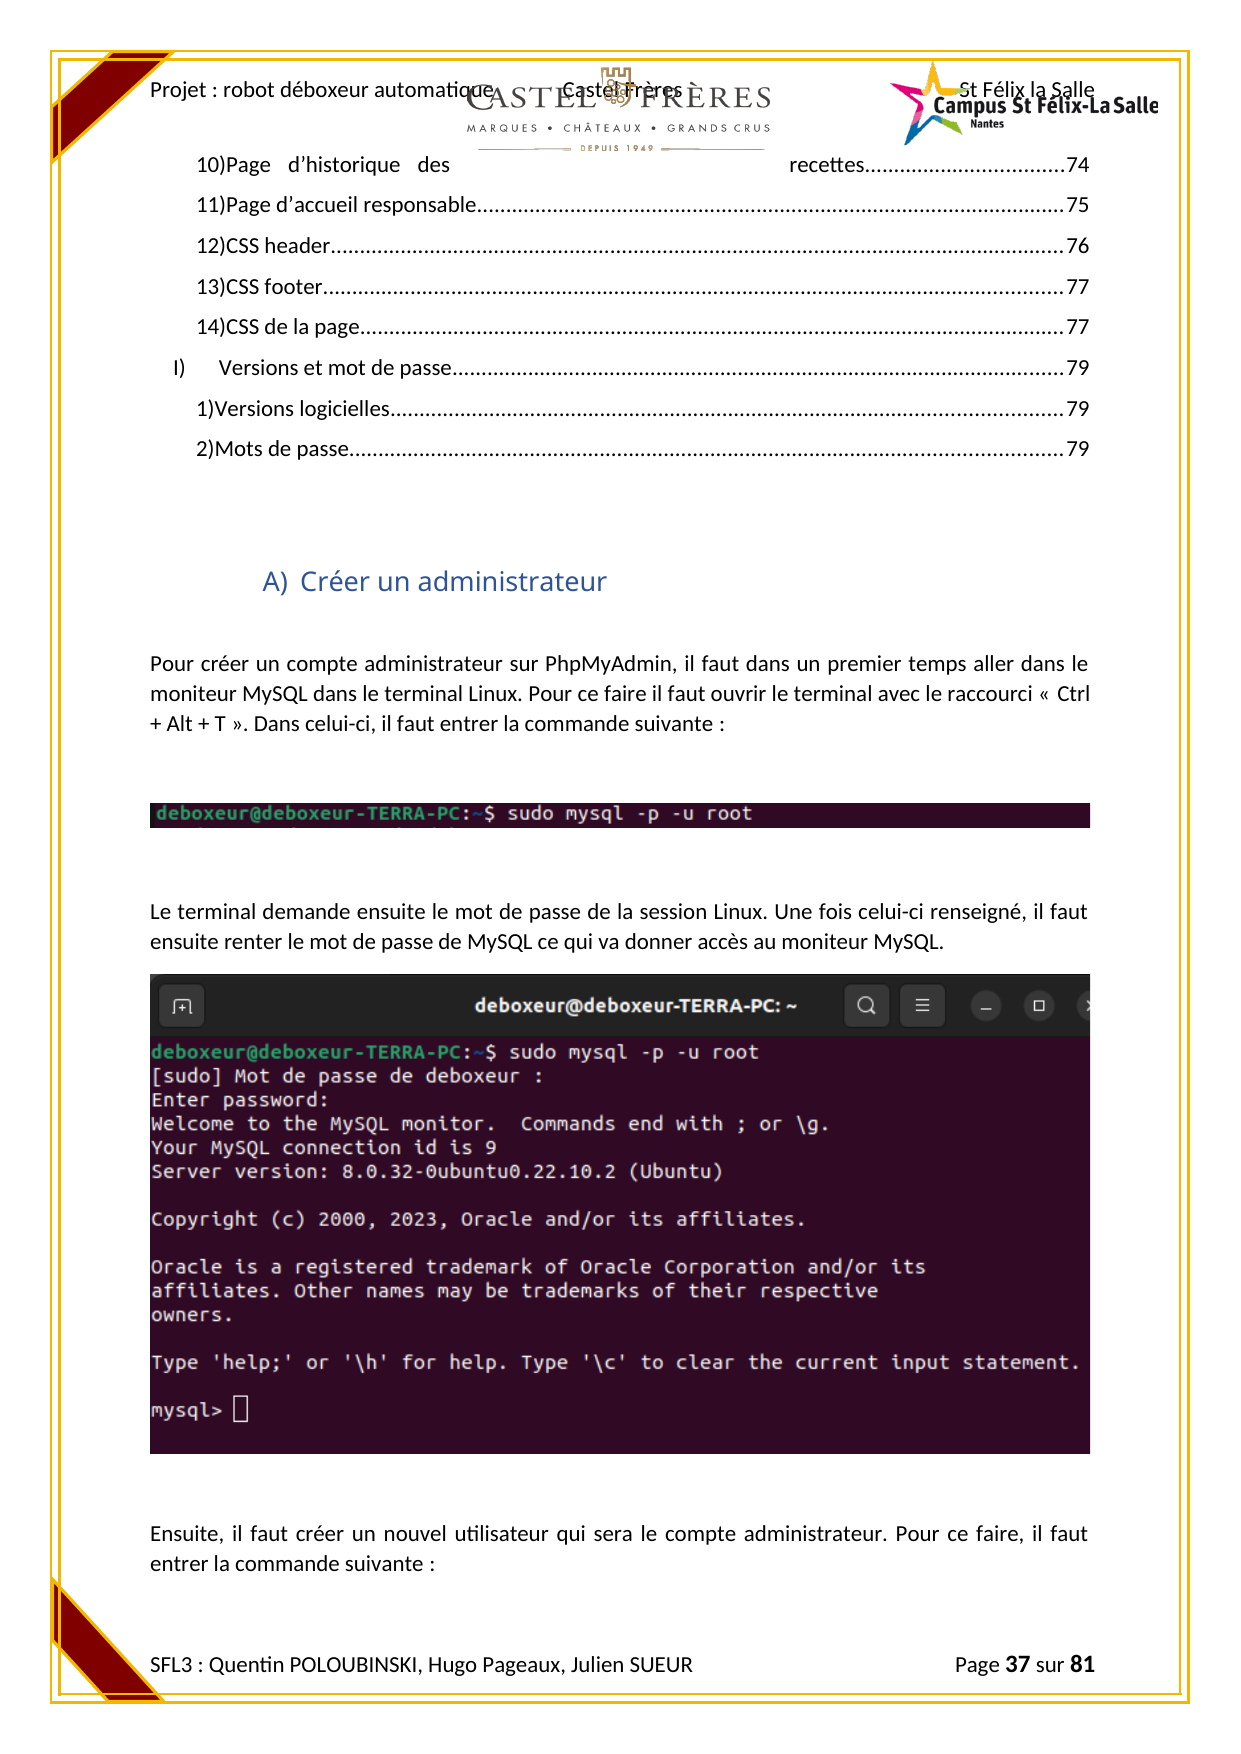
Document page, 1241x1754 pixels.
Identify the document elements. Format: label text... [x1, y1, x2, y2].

text Ensuite, il faut créer un nouvel utilisateur qui sera le compte administrateur. Pour ce faire, il faut entrer la commande suivante : [150, 1519, 1090, 1577]
picture [150, 974, 1091, 1454]
subtitle Créer un administrateur [262, 562, 1090, 599]
picture [150, 803, 1091, 828]
text Pour créer un compte administrateur sur PhpMyAdmin, il faut dans un premier temps aller dans le moniteur MySQL dans le terminal Linux. Pour ce faire il faut ouvrir le terminal avec le raccourci « Ctrl + Alt + T ». Dans celui-ci, il faut entrer la commande suivante : [150, 649, 1090, 738]
picture [460, 59, 773, 157]
text Le terminal demande ensuite le mot de passe de la session Linux. Une fois celui-ci renseigné, il faut ensuite renter le mot de passe de MySQL ce qui va donner accès au moniteur MySQL. [150, 897, 1090, 955]
picture [889, 60, 1158, 145]
